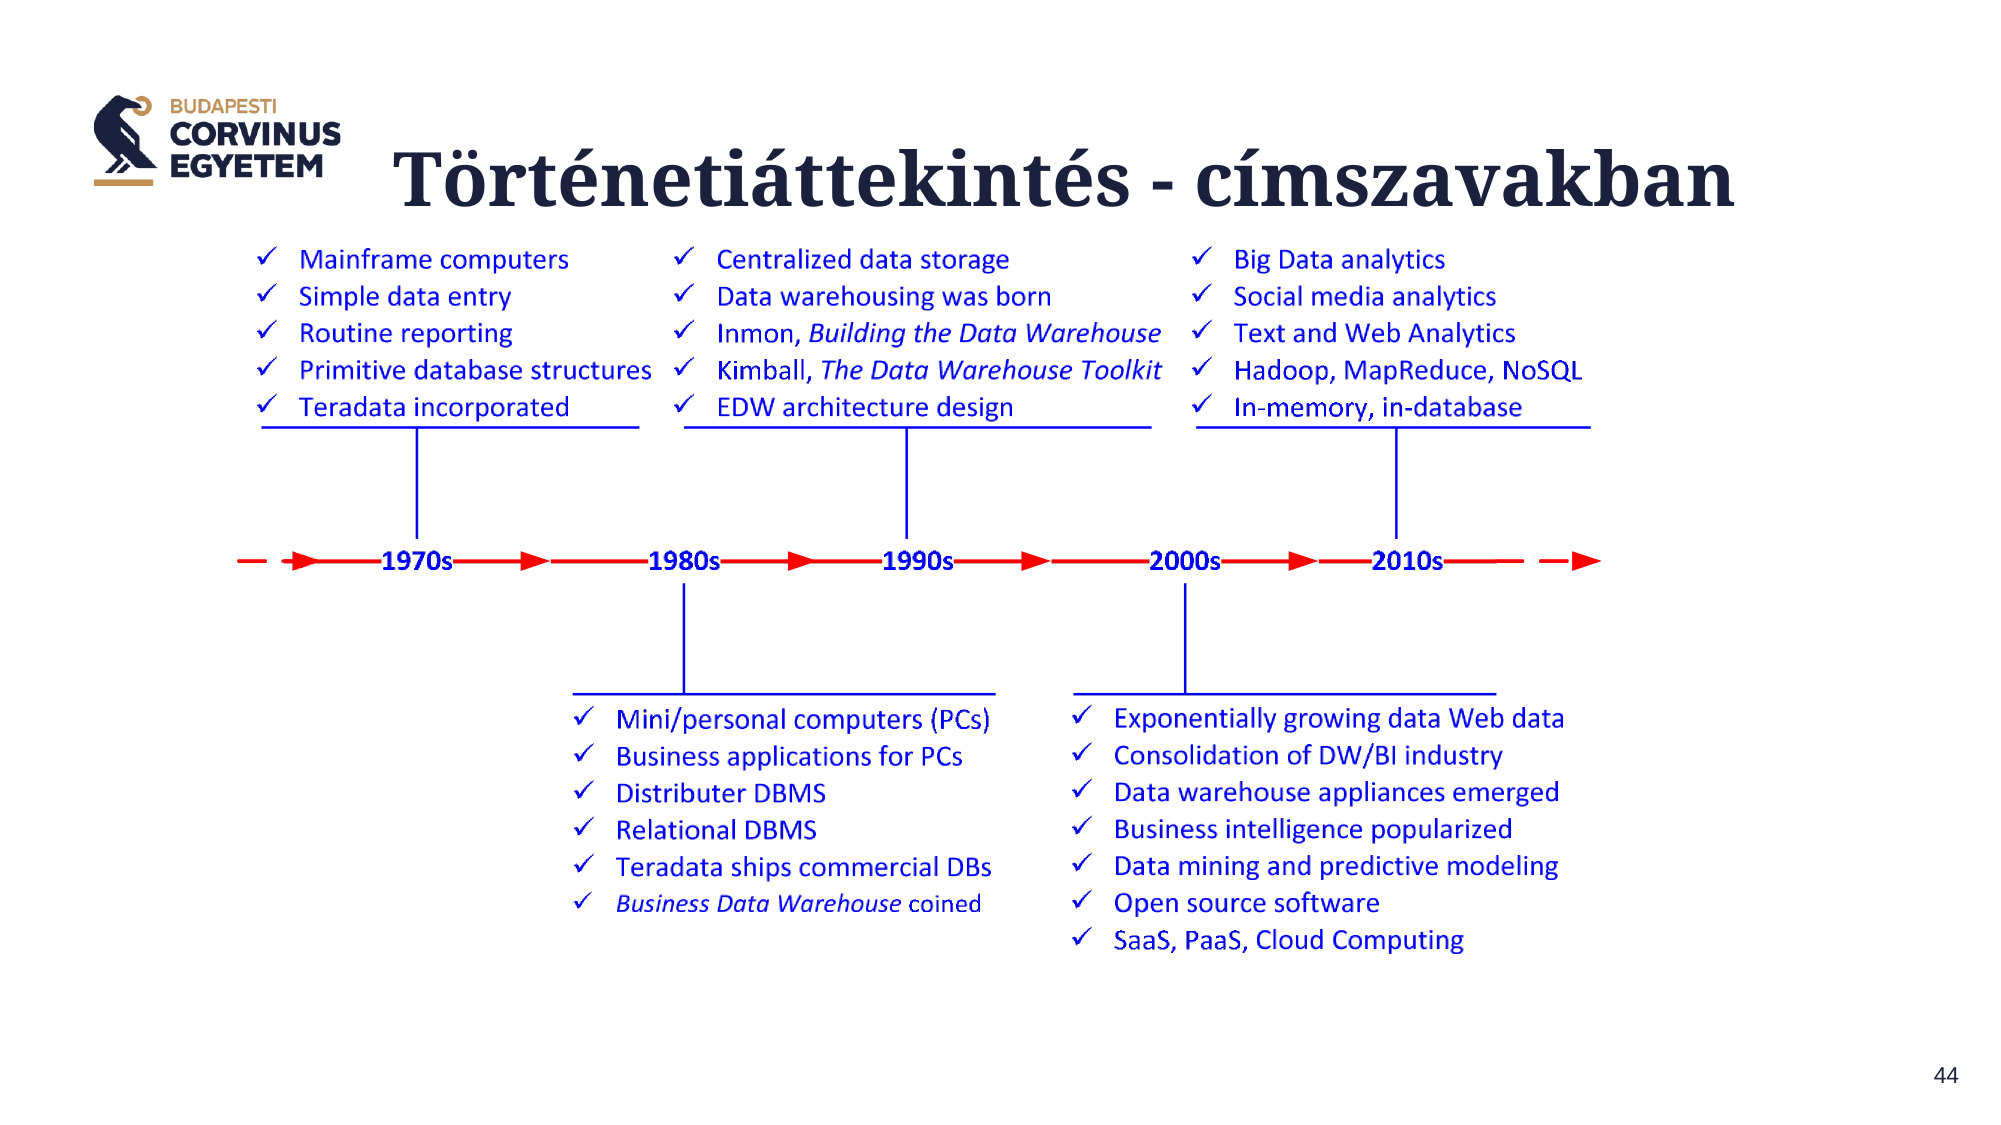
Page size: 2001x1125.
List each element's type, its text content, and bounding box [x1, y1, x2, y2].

picture [93, 95, 341, 186]
subtitle Történetiáttekintés - címszavakban [393, 126, 1972, 228]
picture [236, 245, 1602, 954]
